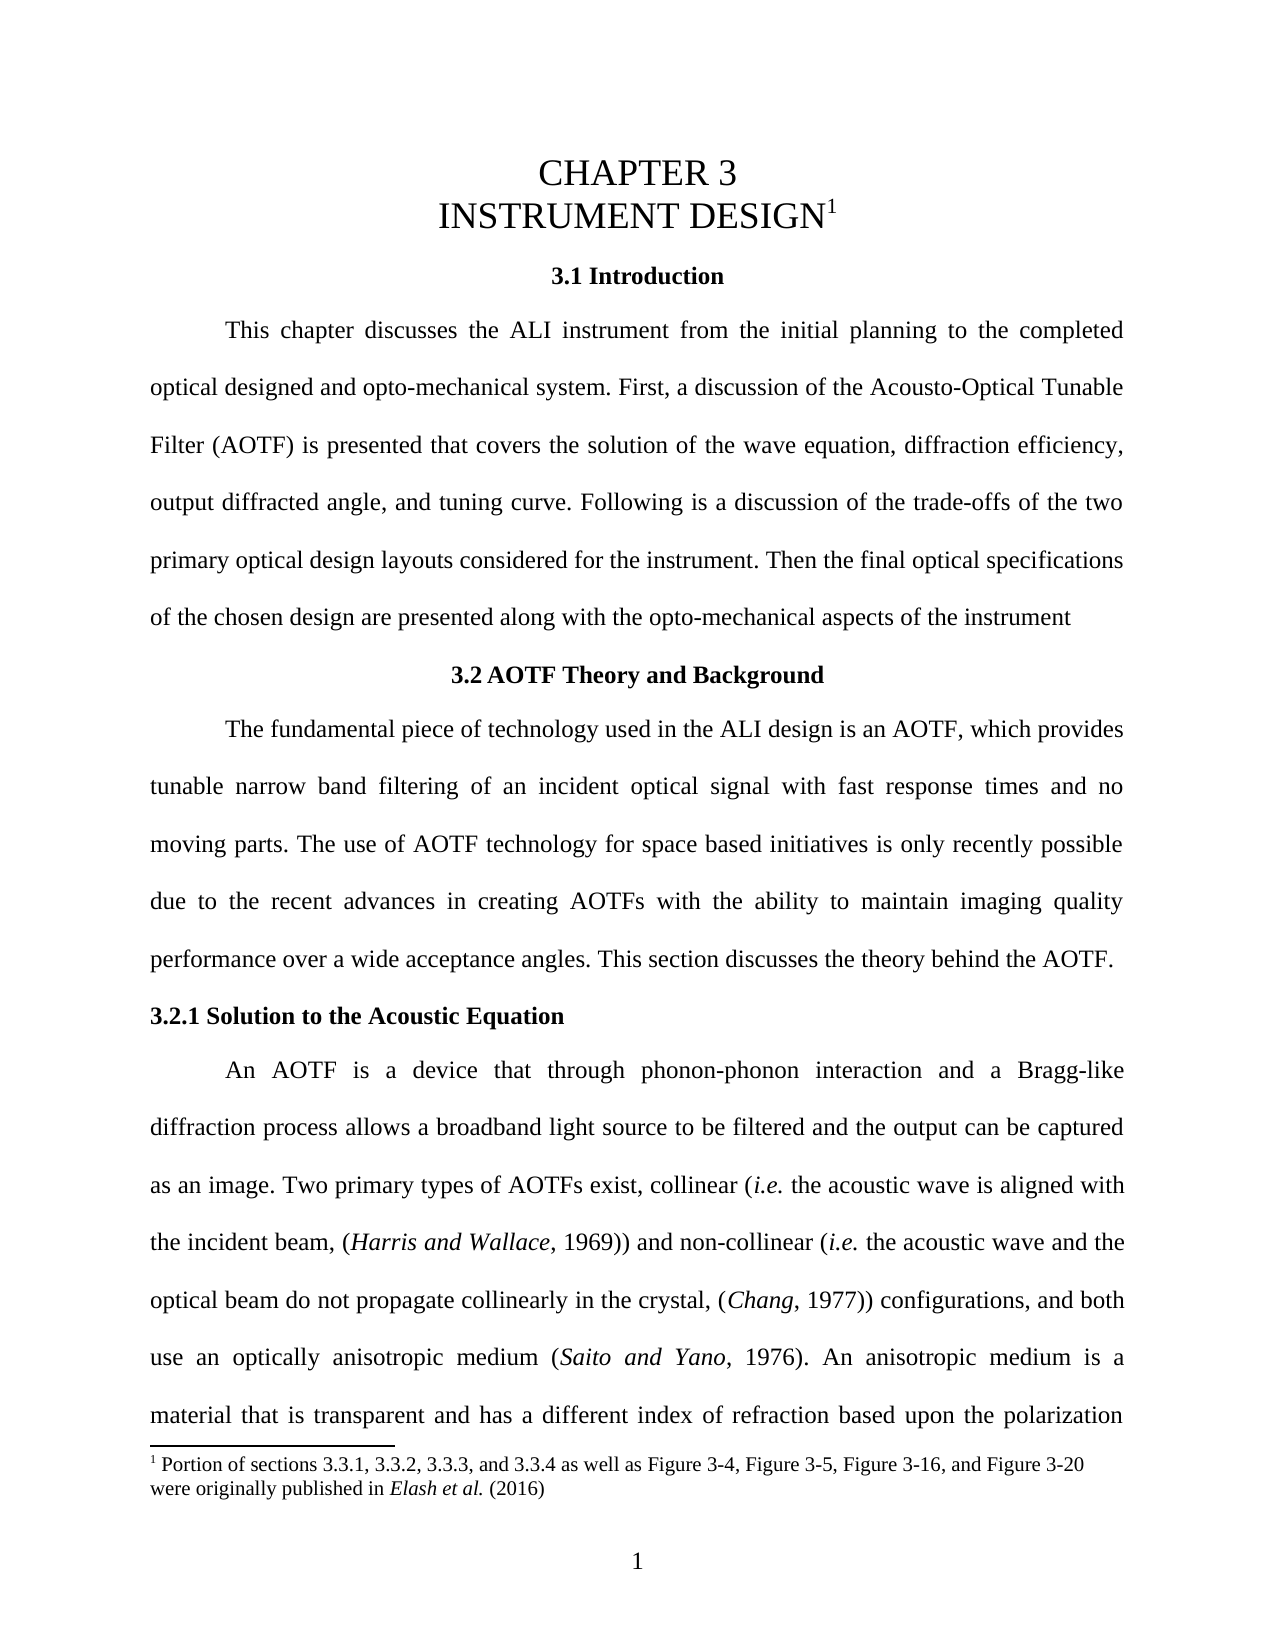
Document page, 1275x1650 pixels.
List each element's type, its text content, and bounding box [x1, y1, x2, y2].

subtitle 3.2.1 Solution to the Acoustic Equation [150, 1001, 1125, 1030]
title INSTRUMENT DESIGN [150, 193, 1125, 236]
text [150, 1055, 1125, 1429]
text The fundamental piece of technology used in the ALI design is an AOTF, which provides tunable narrow band filtering of an incident optical signal with fast response times and no moving parts. The use of AOTF technology for space based initiatives is only recently possible due to the recent advances in creating AOTFs with the ability to maintain imaging quality performance over a wide acceptance angles. This section discusses the theory behind the AOTF. [150, 714, 1125, 972]
subtitle 3.2 AOTF Theory and Background [150, 660, 1125, 689]
text This chapter discusses the ALI instrument from the initial planning to the completed optical designed and opto-mechanical system. First, a discussion of the Acousto-Optical Tunable Filter (AOTF) is presented that covers the solution of the wave equation, diffraction efficiency, output diffracted angle, and tuning curve. Following is a discussion of the trade-offs of the two primary optical design layouts considered for the instrument. Then the final optical specifications of the chosen design are presented along with the opto-mechanical aspects of the instrument [150, 315, 1125, 631]
subtitle 3.1 Introduction [150, 261, 1125, 290]
text CHAPTER 3 [150, 150, 1125, 193]
